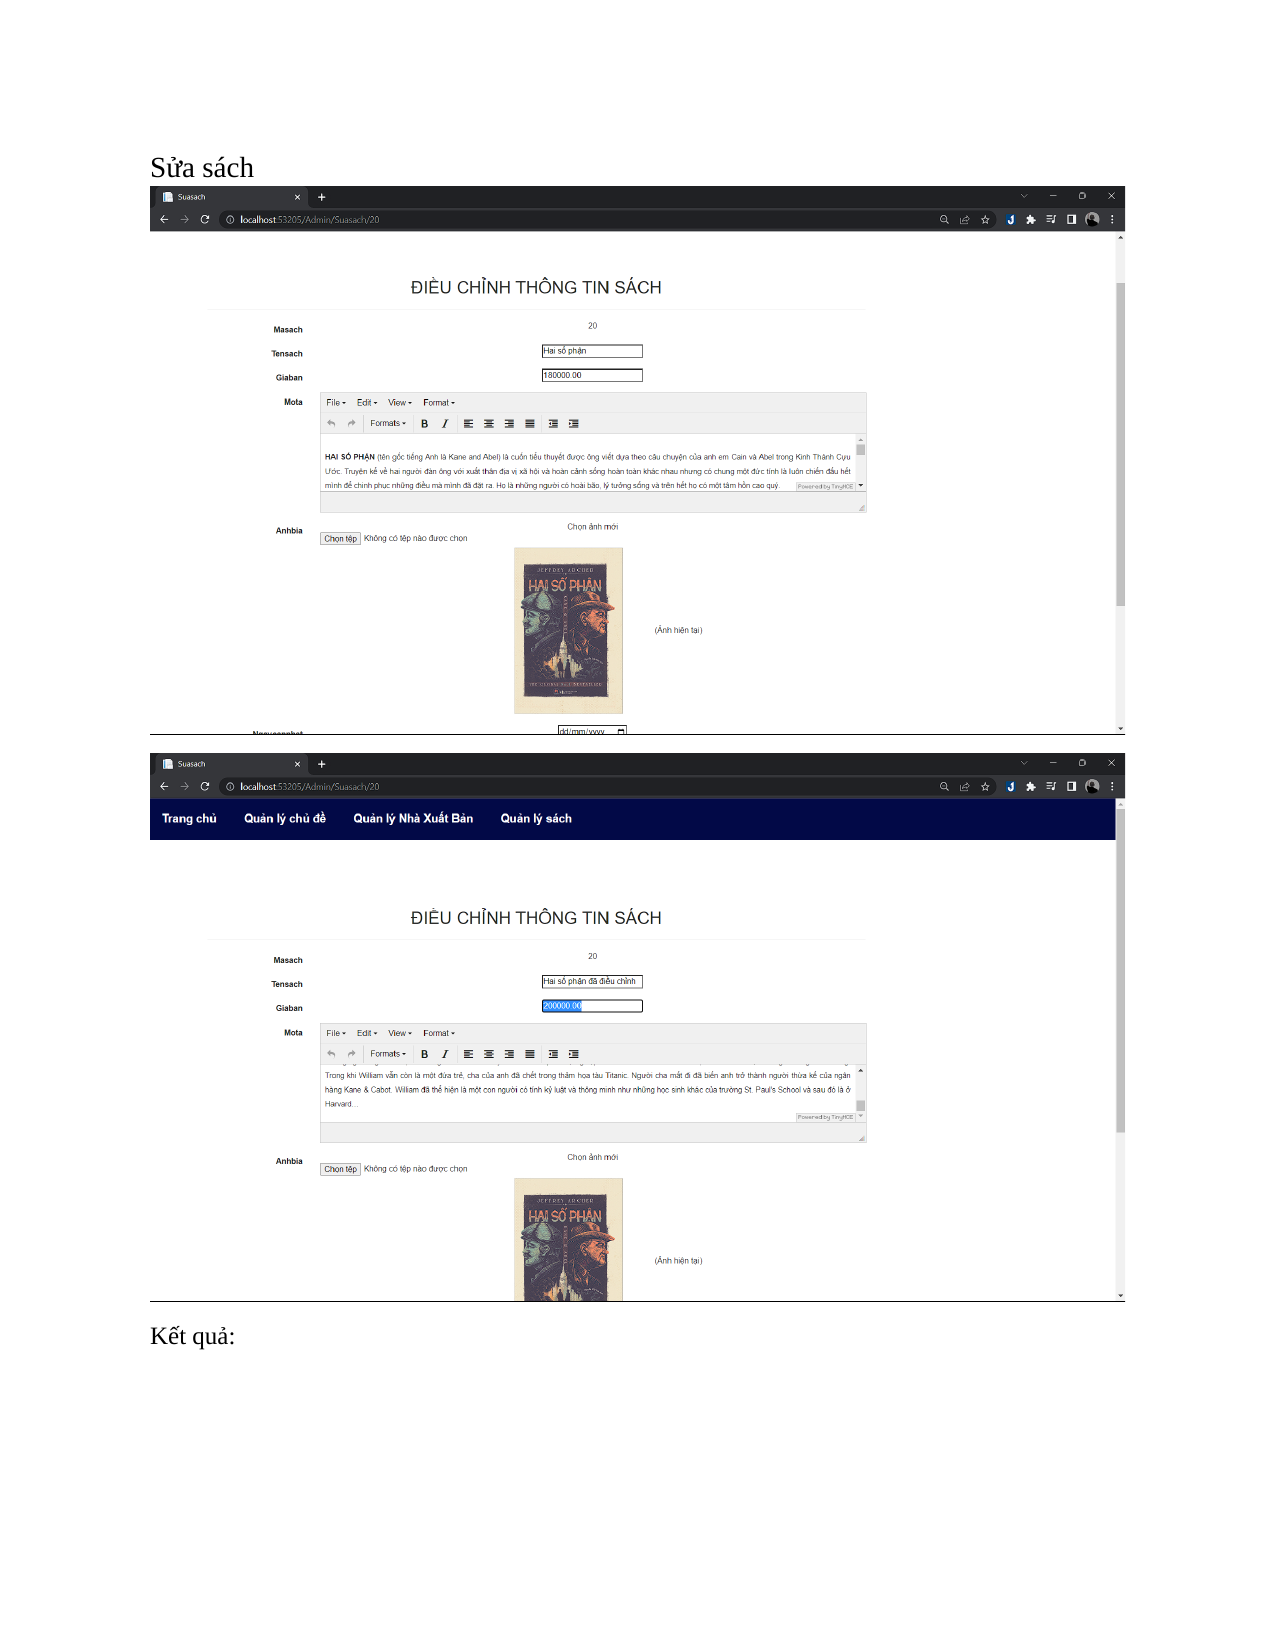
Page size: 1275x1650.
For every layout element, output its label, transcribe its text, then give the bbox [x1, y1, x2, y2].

picture [150, 186, 1125, 735]
text Kết quả: [150, 1321, 1125, 1350]
subtitle Sửa sách [150, 150, 1125, 183]
picture [150, 753, 1125, 1302]
